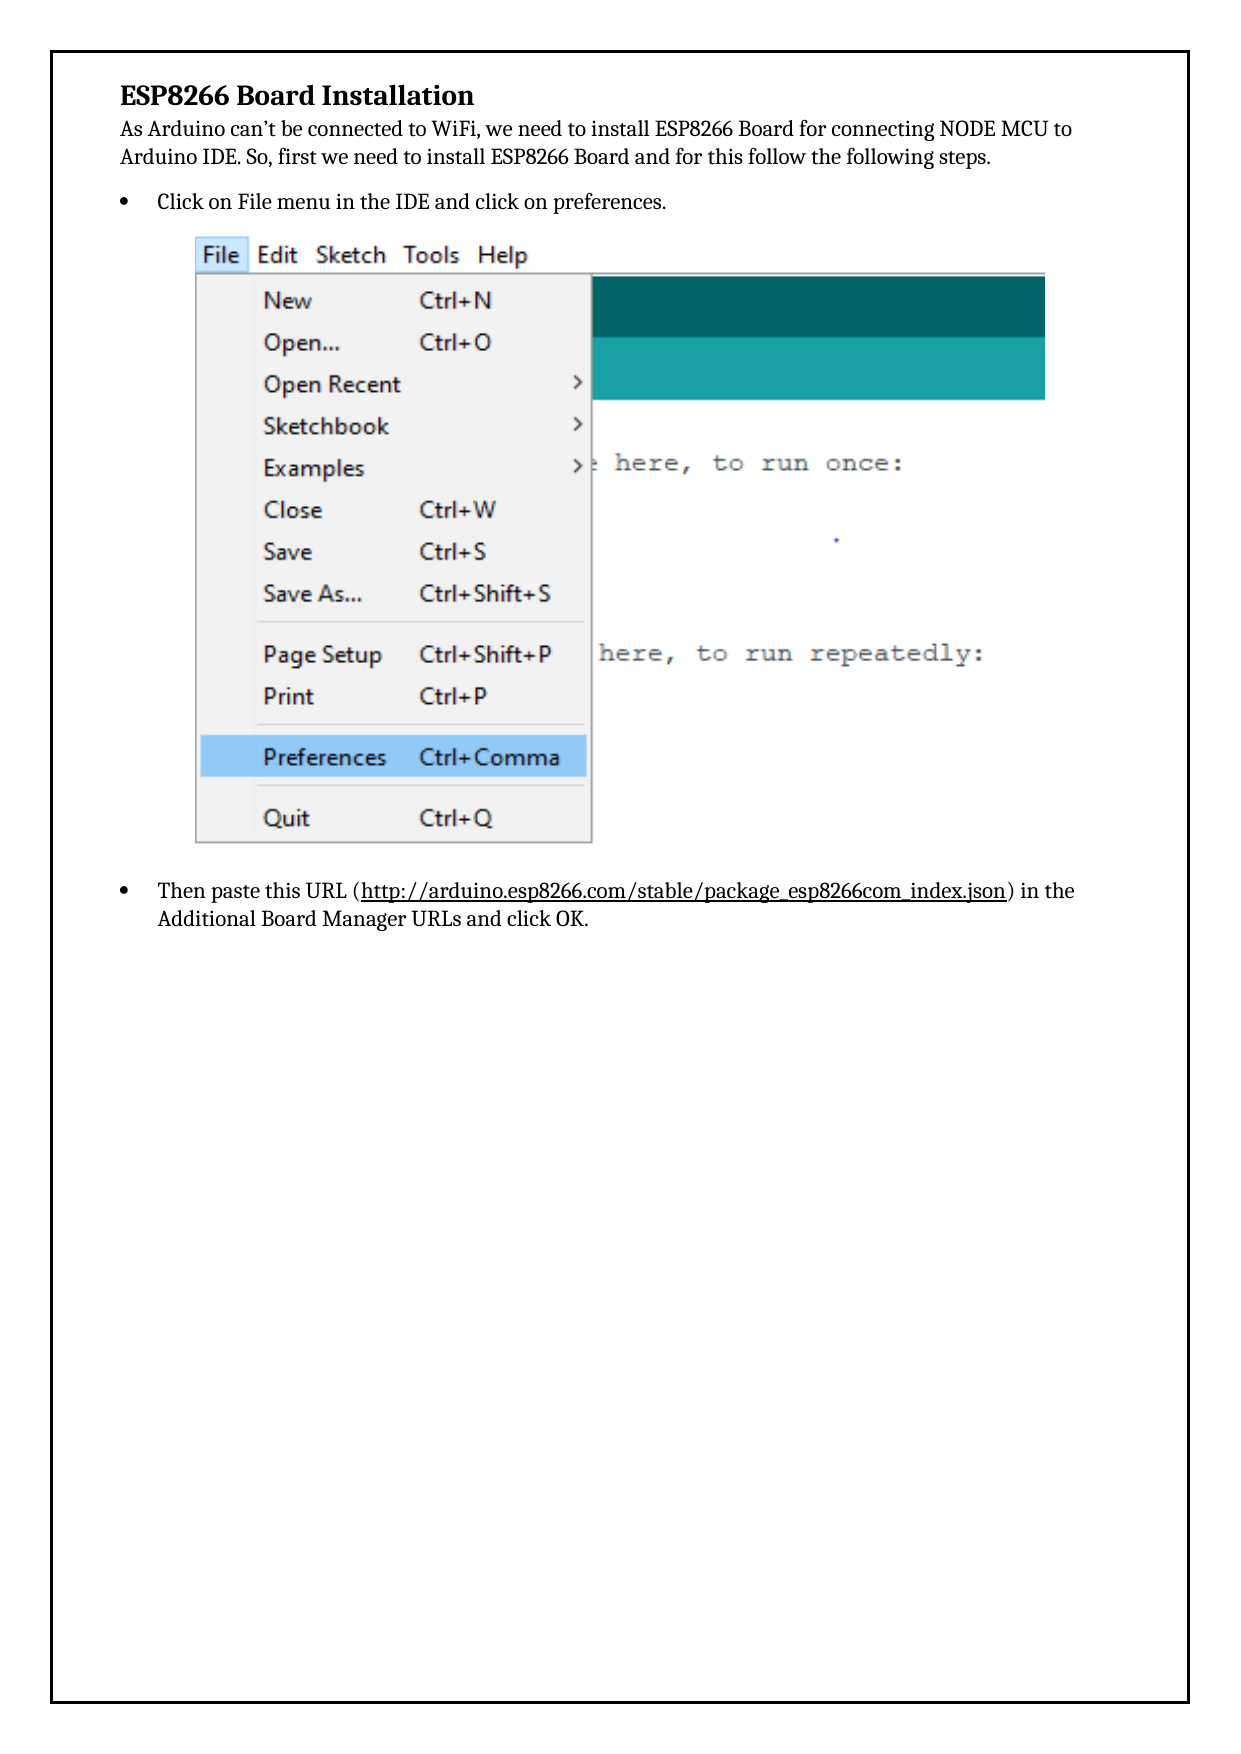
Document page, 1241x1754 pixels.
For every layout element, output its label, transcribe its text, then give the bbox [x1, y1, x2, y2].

text As Arduino can’t be connected to WiFi, we need to install ESP8266 Board for connecting NODE MCU to Arduino IDE. So, first we need to install ESP8266 Board and for this follow the following steps. [120, 115, 1120, 170]
list Click on File menu in the IDE and click on preferences. [120, 189, 1120, 215]
subtitle ESP8266 Board Installation [120, 79, 1120, 113]
list Then paste this URL (http://arduino.esp8266.com/stable/package_esp8266com_index.json) in the Additional Board Manager URLs and click OK. [120, 878, 1120, 932]
picture [195, 233, 1045, 859]
